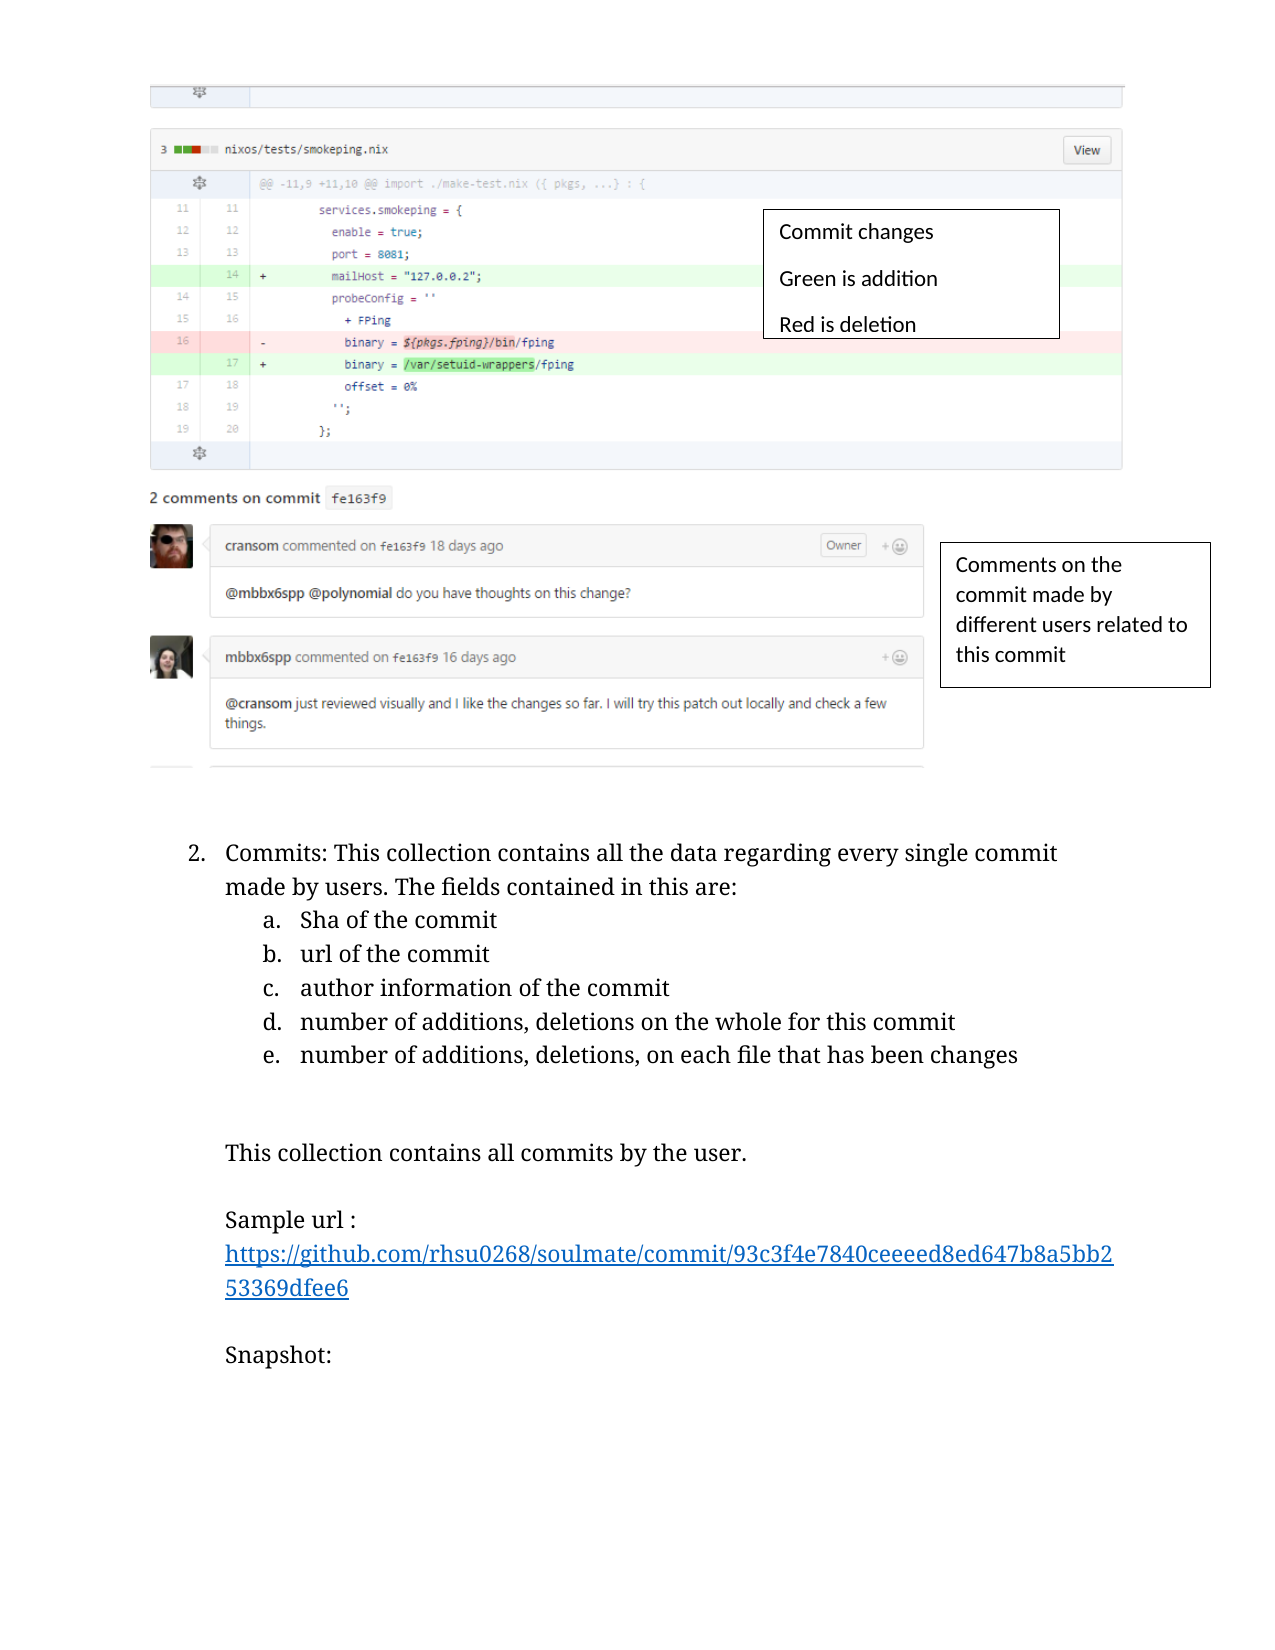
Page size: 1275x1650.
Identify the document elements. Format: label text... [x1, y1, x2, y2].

list Snapshot: [225, 1339, 1125, 1370]
picture [150, 84, 1125, 768]
list This collection contains all commits by the user. Sample url : https://github.com/rhsu0268/soulmate/commit/93c3f4e7840ceeeed8ed647b8a5bb253369dfee6 [225, 1137, 1125, 1303]
list author information of the commit [262, 972, 1125, 1003]
list url of the commit [262, 938, 1125, 969]
list Sha of the commit [262, 904, 1125, 935]
list number of additions, deletions, on each file that has been changes [262, 1039, 1125, 1134]
list Commits: This collection contains all the data regarding every single commit made by users. The fields contained in this are: [187, 837, 1125, 902]
list number of additions, deletions on the whole for this commit [262, 1005, 1125, 1037]
